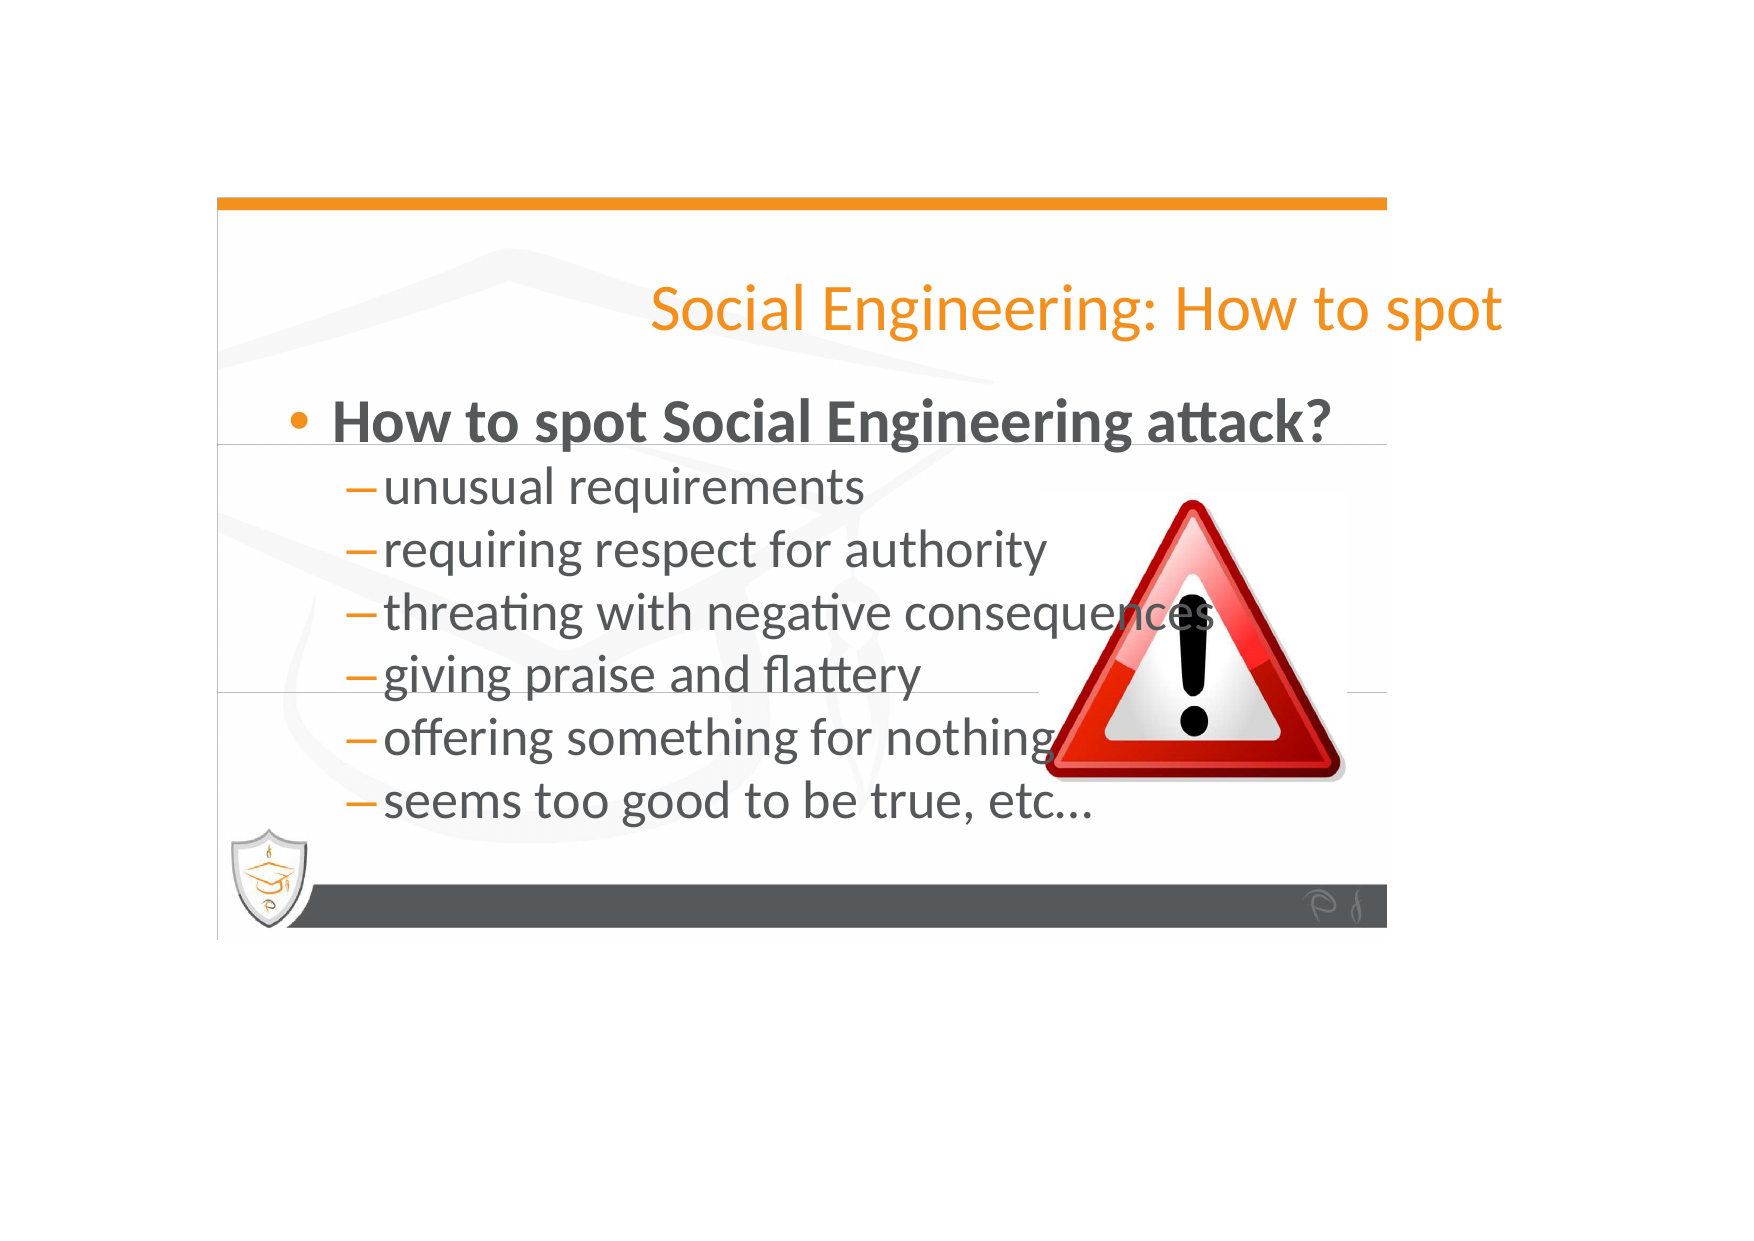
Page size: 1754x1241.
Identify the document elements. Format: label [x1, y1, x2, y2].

picture [217, 197, 1387, 940]
